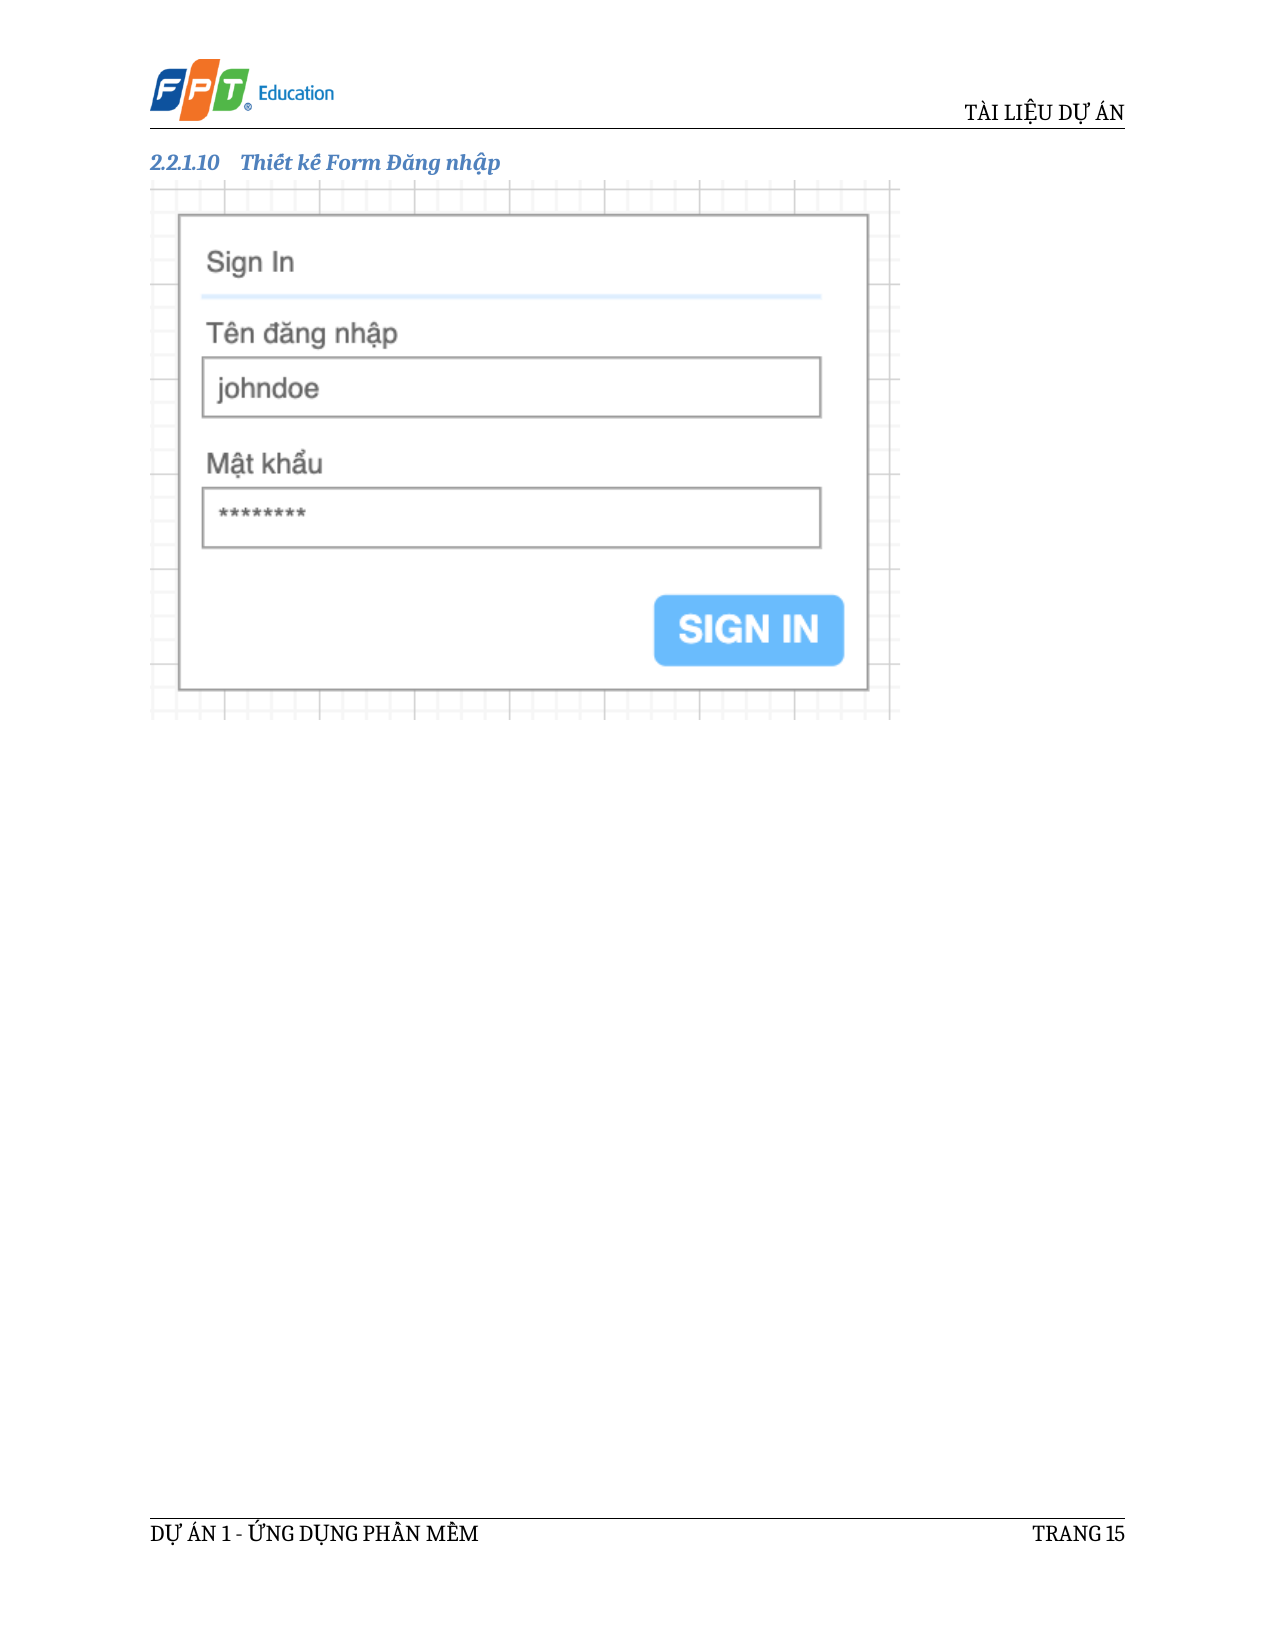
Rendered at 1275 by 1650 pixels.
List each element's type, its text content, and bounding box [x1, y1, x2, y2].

subtitle Thiết kế Form Đăng nhập [150, 150, 1125, 176]
picture [150, 180, 901, 720]
picture [150, 59, 336, 121]
